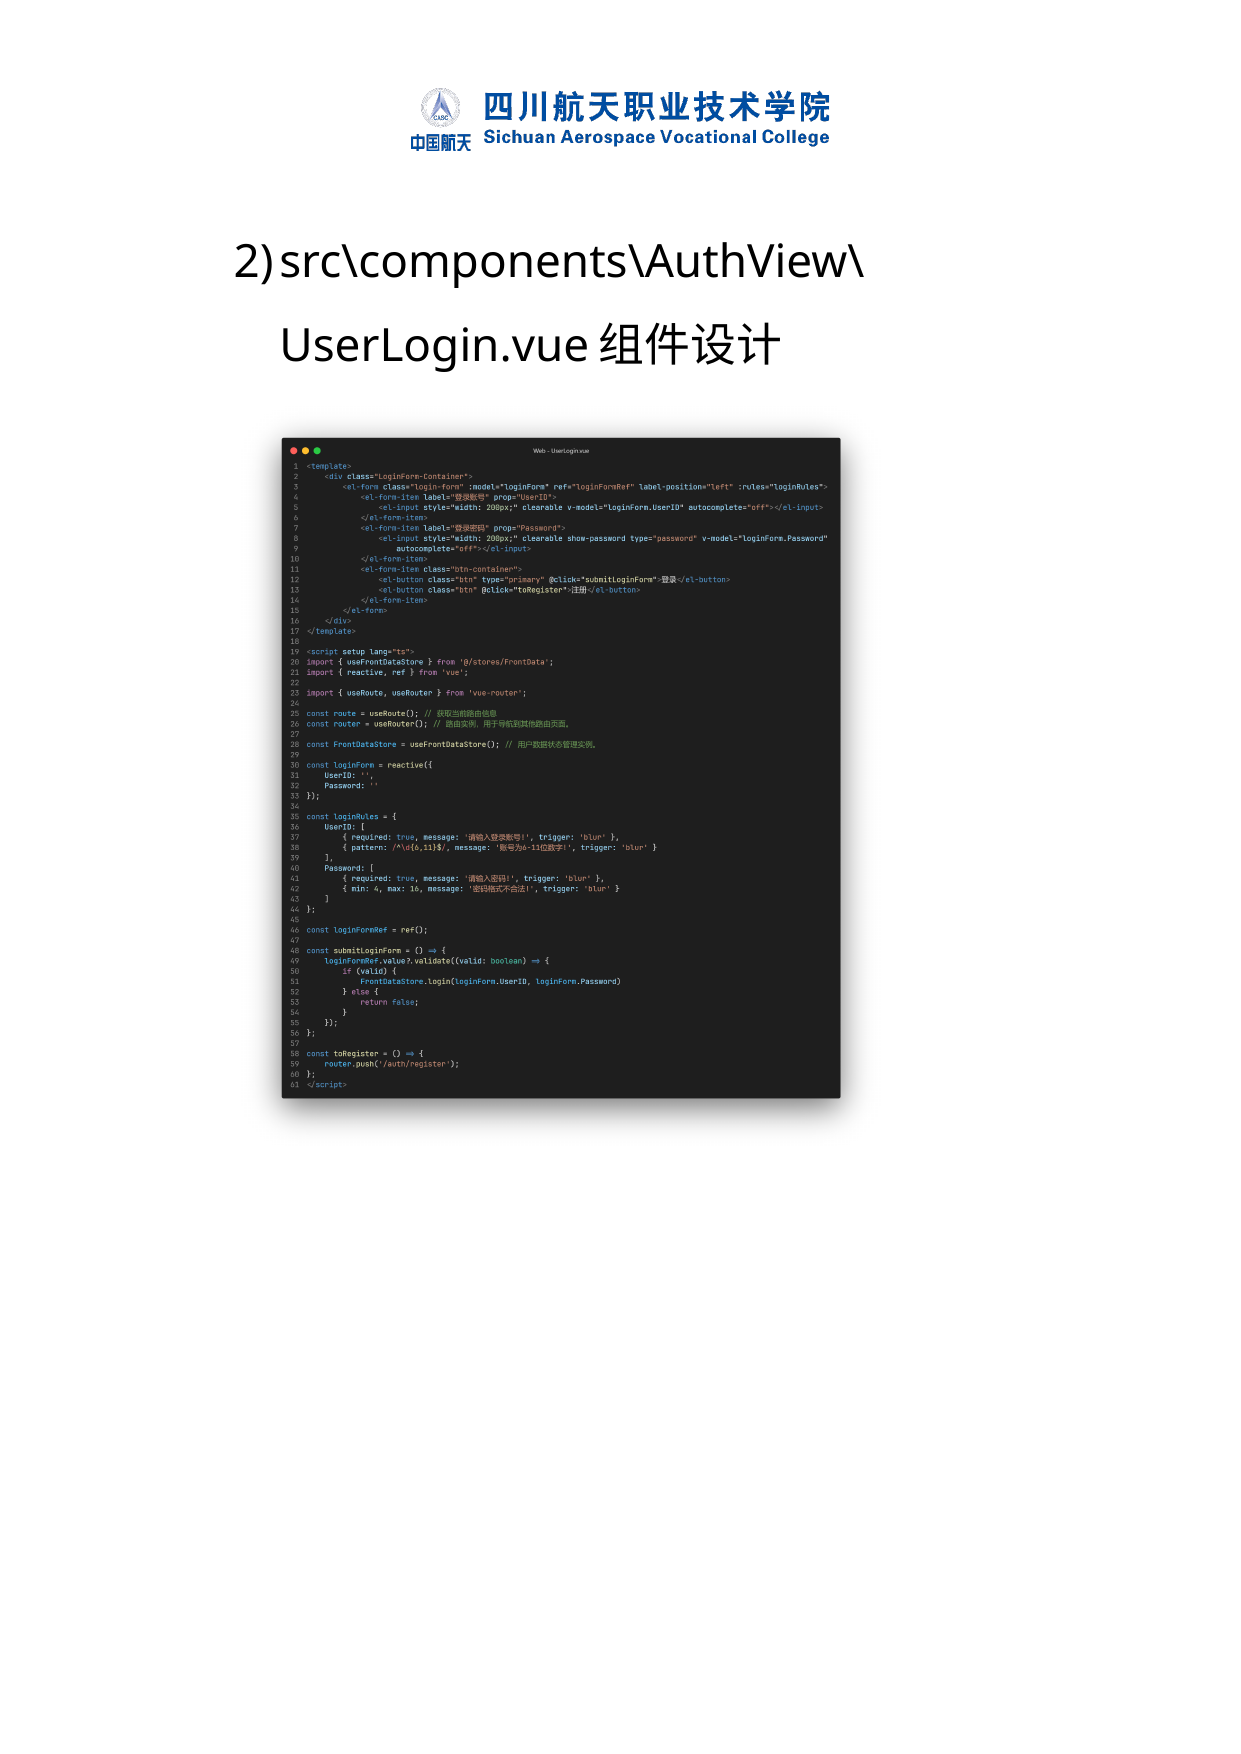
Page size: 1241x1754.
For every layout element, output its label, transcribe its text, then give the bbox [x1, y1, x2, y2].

picture [233, 390, 889, 1147]
picture [411, 88, 830, 151]
text src\components\AuthView\UserLogin.vue组件设计 [233, 227, 919, 390]
